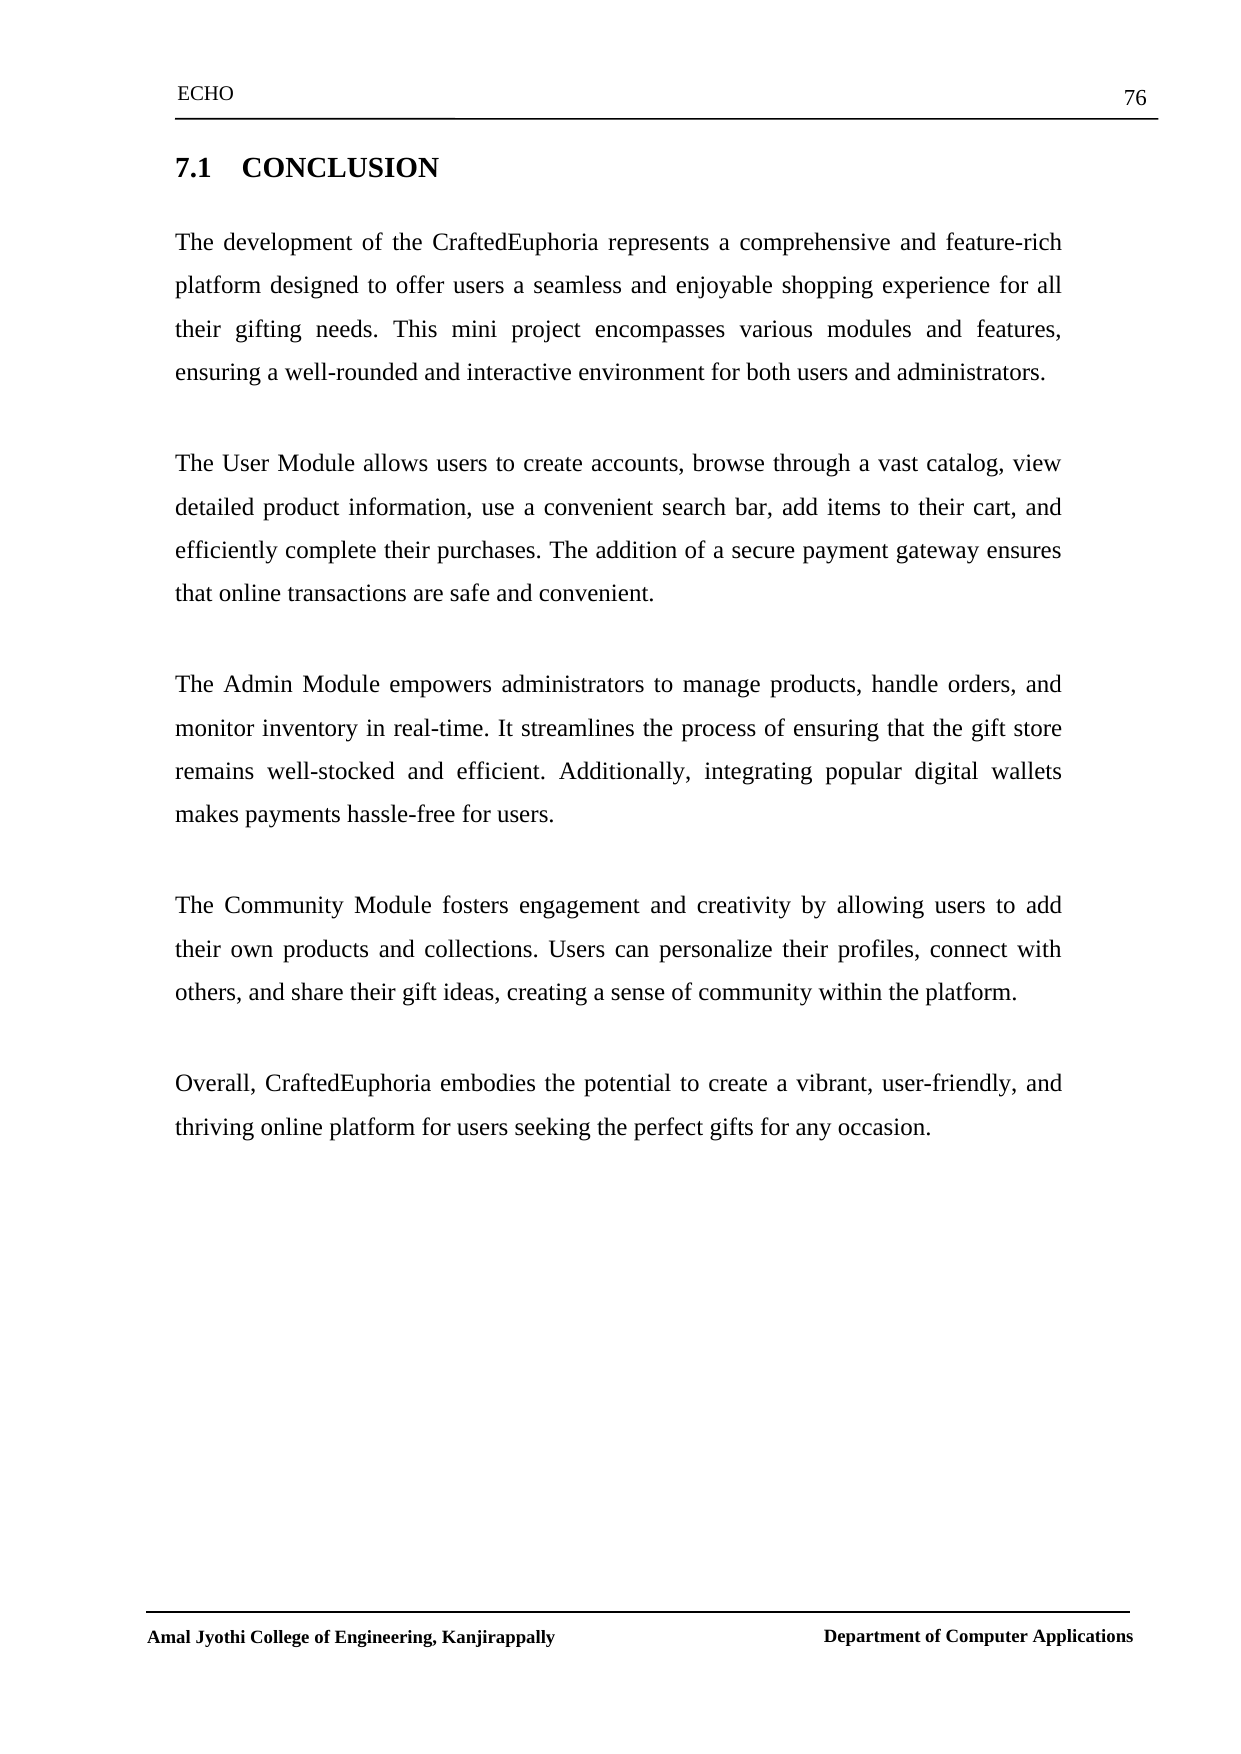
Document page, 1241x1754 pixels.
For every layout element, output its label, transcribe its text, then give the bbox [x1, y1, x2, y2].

list The Community Module fosters engagement and creativity by allowing users to add their own products and collections. Users can personalize their profiles, connect with others, and share their gift ideas, creating a sense of community within the platform. [175, 891, 1063, 1006]
list The Admin Module empowers administrators to manage products, handle orders, and monitor inventory in real-time. It streamlines the process of ensuring that the gift store remains well-stocked and efficient. Additionally, integrating popular digital wallets makes payments hassle-free for users. [175, 669, 1063, 828]
list Overall, CraftedEuphoria embodies the potential to create a vibrant, user-friendly, and thriving online platform for users seeking the perfect gifts for any occasion. [175, 1068, 1063, 1140]
list The development of the CraftedEuphoria represents a comprehensive and feature-rich platform designed to offer users a seamless and enjoyable shopping experience for all their gifting needs. This mini project encompasses various modules and features, ensuring a well-rounded and interactive environment for both users and administrators. [175, 227, 1063, 386]
list The User Module allows users to create accounts, browse through a vast catalog, view detailed product information, use a convenient search bar, add items to their cart, and efficiently complete their purchases. The addition of a secure payment gateway ensures that online transactions are safe and convenient. [175, 448, 1063, 607]
subtitle CONCLUSION [175, 150, 1153, 183]
